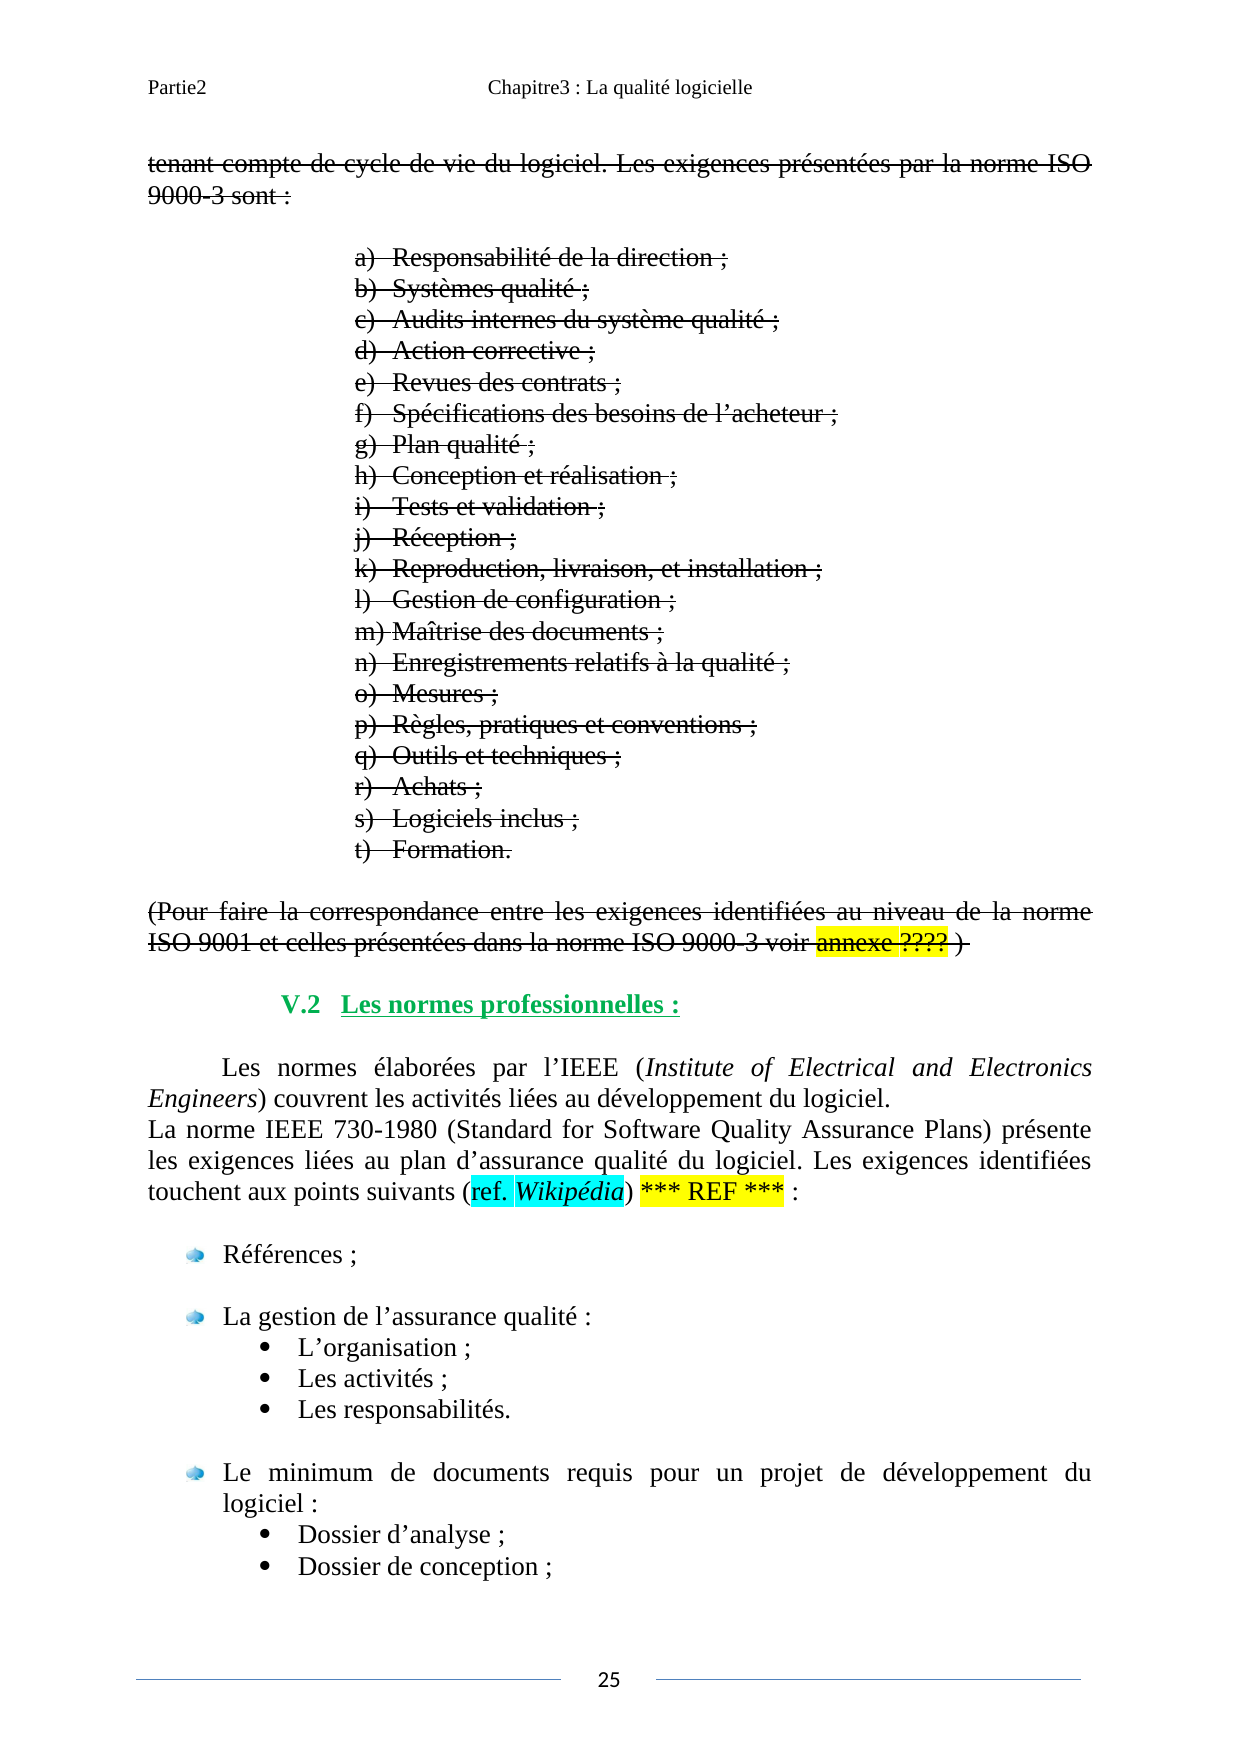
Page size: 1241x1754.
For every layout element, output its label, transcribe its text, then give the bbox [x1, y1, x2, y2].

list Conception et réalisation ; [354, 459, 1093, 490]
list Les activités ; [260, 1362, 1093, 1394]
text (Pour faire la correspondance entre les exigences identifiées au niveau de la norme ISO 9001 et celles présentées dans la norme ISO 9000-3 voir annexe ???? ) [148, 913, 1093, 957]
text La norme IEEE 730-1980 (Standard for Software Quality Assurance Plans) présente les exigences liées au plan d’assurance qualité du logiciel. Les exigences identifiées touchent aux points suivants (ref. Wikipédia) *** REF *** : [148, 1113, 1093, 1207]
list Maîtrise des documents ; [354, 615, 1093, 646]
list Dossier d’analyse ; [260, 1518, 1093, 1549]
text (Pour faire la correspondance entre les exigences identifiées au niveau de la norme ISO 9001 et celles présentées dans la norme ISO 9000-3 voir annexe ???? ) [148, 895, 1093, 912]
list Réception ; [354, 521, 1093, 552]
list Responsabilité de la direction ; [354, 241, 1093, 272]
list Reproduction, livraison, et installation ; [354, 552, 1093, 584]
list Gestion de configuration ; [354, 584, 1093, 615]
subtitle Les normes professionnelles : [281, 988, 1093, 1020]
list Revues des contrats ; [354, 366, 1093, 397]
picture [186, 1246, 207, 1264]
picture [186, 1464, 207, 1482]
list Mesures ; [354, 677, 1093, 708]
list Formation. [354, 833, 1093, 864]
list Audits internes du système qualité ; [354, 303, 1093, 334]
list Le minimum de documents requis pour un projet de développement du logiciel : [185, 1456, 1093, 1518]
list Les responsabilités. [260, 1394, 1093, 1425]
list L’organisation ; [260, 1331, 1093, 1362]
list Références ; [185, 1238, 1093, 1269]
list Outils et techniques ; [354, 739, 1093, 771]
list La gestion de l’assurance qualité : [185, 1300, 1093, 1331]
list Spécifications des besoins de l’acheteur ; [354, 397, 1093, 428]
list Plan qualité ; [354, 428, 1093, 459]
text Les normes élaborées par l’IEEE (Institute of Electrical and Electronics Engineers) couvrent les activités liées au développement du logiciel. [148, 1051, 1093, 1113]
list Dossier de conception ; [260, 1549, 1093, 1581]
list Systèmes qualité ; [354, 272, 1093, 303]
list Tests et validation ; [354, 490, 1093, 521]
list Action corrective ; [354, 334, 1093, 366]
list Logiciels inclus ; [354, 802, 1093, 833]
picture [186, 1308, 207, 1326]
list Achats ; [354, 771, 1093, 802]
list Règles, pratiques et conventions ; [354, 708, 1093, 739]
list Enregistrements relatifs à la qualité ; [354, 646, 1093, 677]
